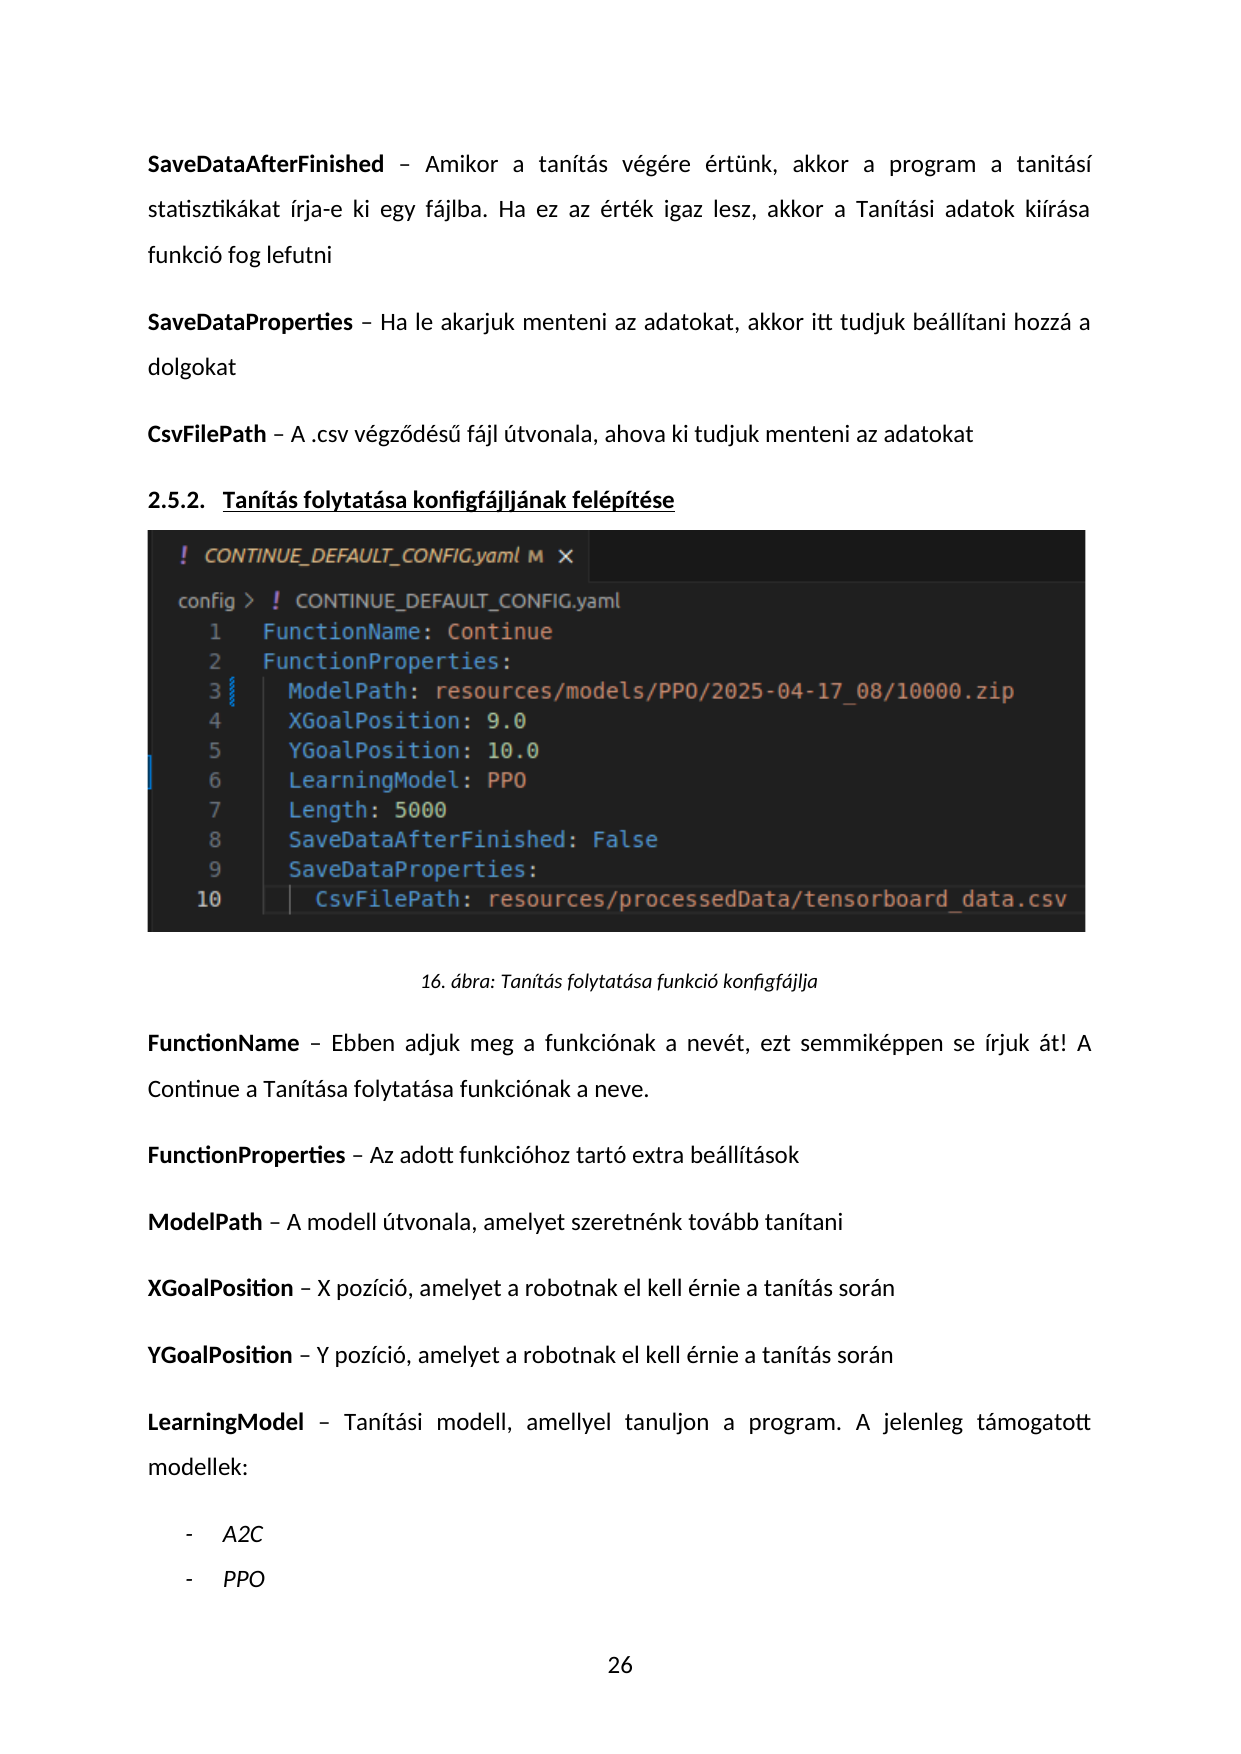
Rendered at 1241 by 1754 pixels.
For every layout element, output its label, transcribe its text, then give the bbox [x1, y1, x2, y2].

text FunctionName – Ebben adjuk meg a funkciónak a nevét, ezt semmiképpen se írjuk át! A Continue a Tanítása folytatása funkciónak a neve. [148, 1027, 1092, 1103]
list PPO [185, 1564, 1092, 1594]
text SaveDataProperties – Ha le akarjuk menteni az adatokat, akkor itt tudjuk beállítani hozzá a dolgokat [148, 306, 1092, 382]
text 16. ábra: Tanítás folytatása funkció konfigfájlja [148, 968, 1092, 993]
subtitle Tanítás folytatása konfigfájljának felépítése [148, 484, 1092, 515]
list A2C [185, 1518, 1092, 1548]
picture [147, 530, 1086, 932]
text FunctionProperties – Az adott funkcióhoz tartó extra beállítások [148, 1139, 1092, 1170]
text ModelPath – A modell útvonala, amelyet szeretnénk tovább tanítani [148, 1206, 1092, 1236]
text CsvFilePath – A .csv végződésű fájl útvonala, ahova ki tudjuk menteni az adatokat [148, 418, 1092, 448]
text YGoalPosition – Y pozíció, amelyet a robotnak el kell érnie a tanítás során [148, 1339, 1092, 1369]
text XGoalPosition – X pozíció, amelyet a robotnak el kell érnie a tanítás során [148, 1272, 1092, 1303]
text SaveDataAfterFinished – Amikor a tanítás végére értünk, akkor a program a tanitásí statisztikákat írja-e ki egy fájlba. Ha ez az érték igaz lesz, akkor a Tanítási adatok kiírása funkció fog lefutni [148, 148, 1092, 270]
text LearningModel – Tanítási modell, amellyel tanuljon a program. A jelenleg támogatott modellek: [148, 1406, 1092, 1482]
